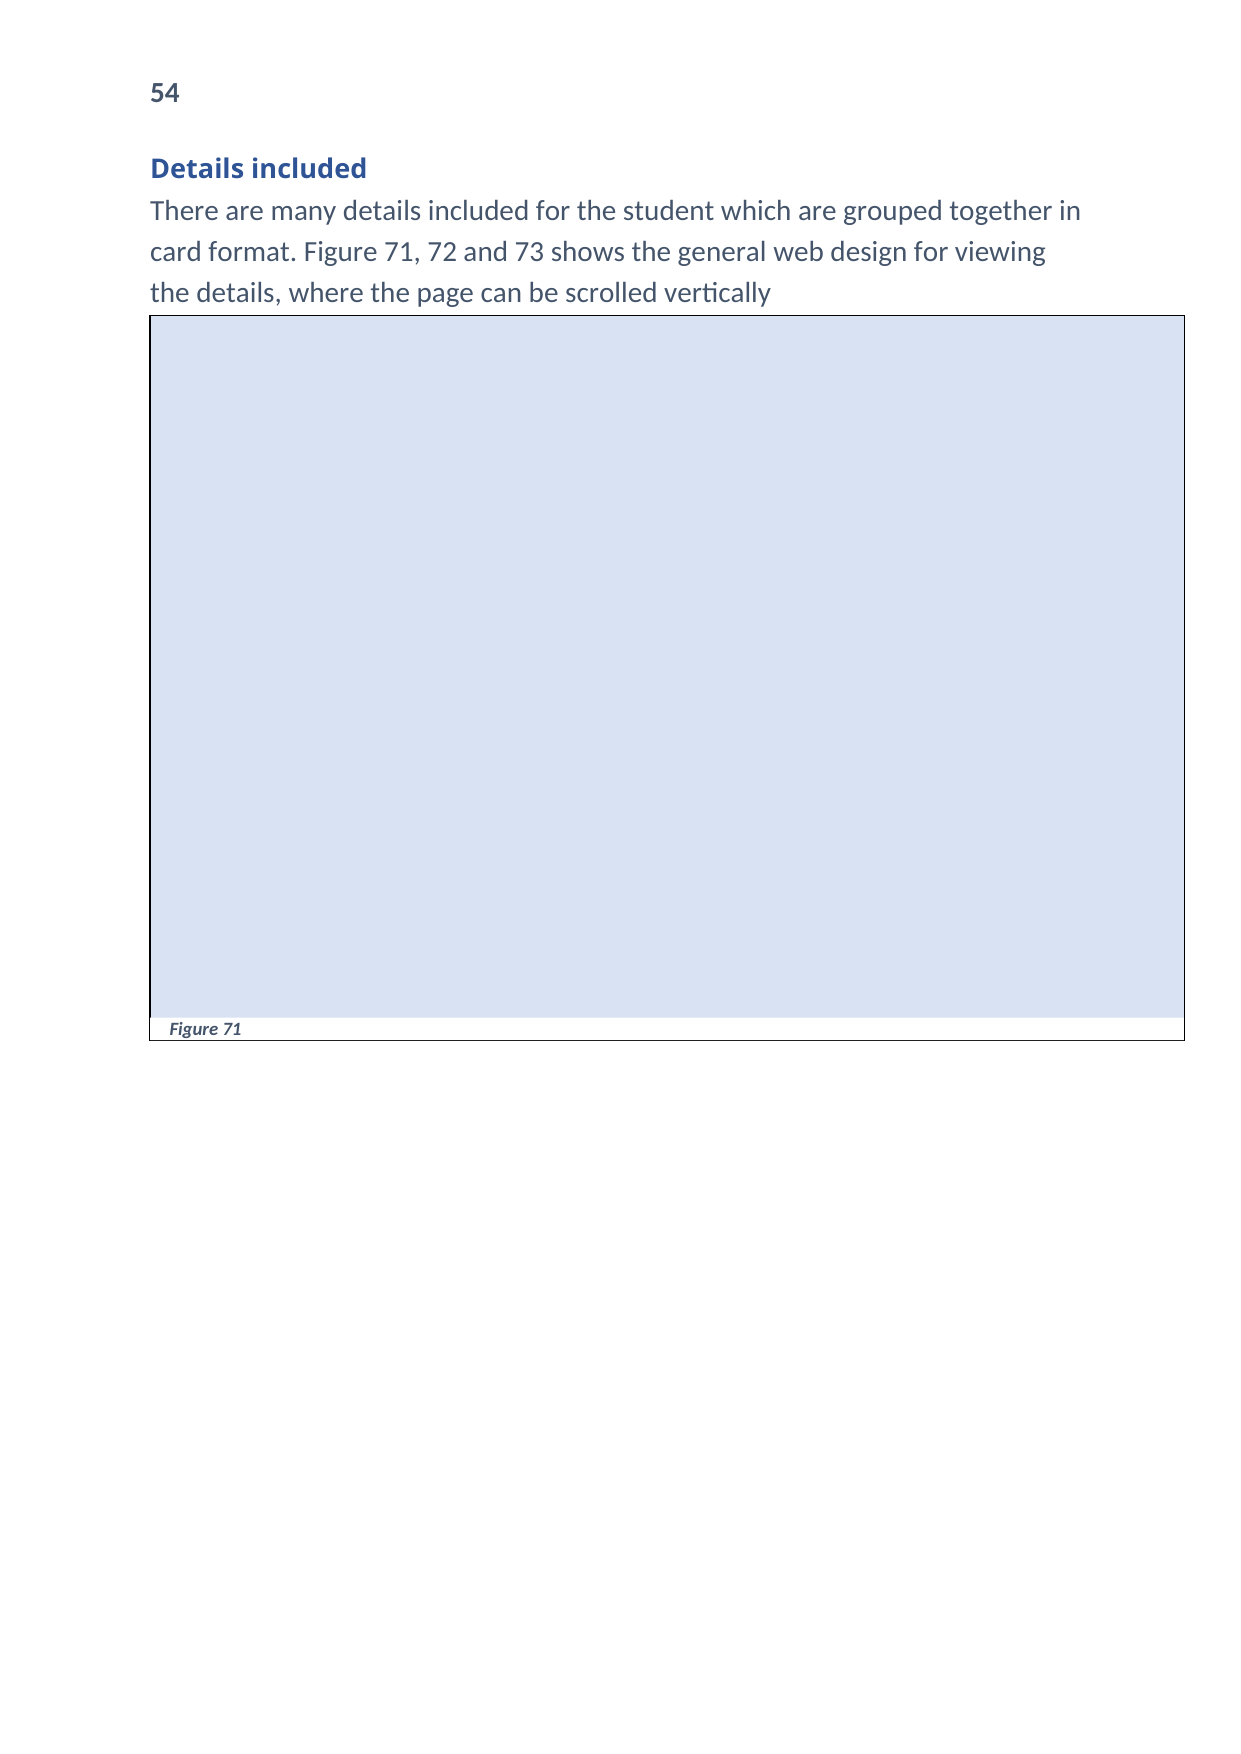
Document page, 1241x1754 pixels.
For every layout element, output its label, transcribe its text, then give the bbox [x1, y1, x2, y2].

text There are many details included for the student which are grouped together in card format. Figure 71, 72 and 73 shows the general web design for viewing the details, where the page can be scrolled vertically [150, 192, 1090, 310]
table_header [151, 316, 1184, 1017]
subtitle Details included [150, 150, 1090, 187]
